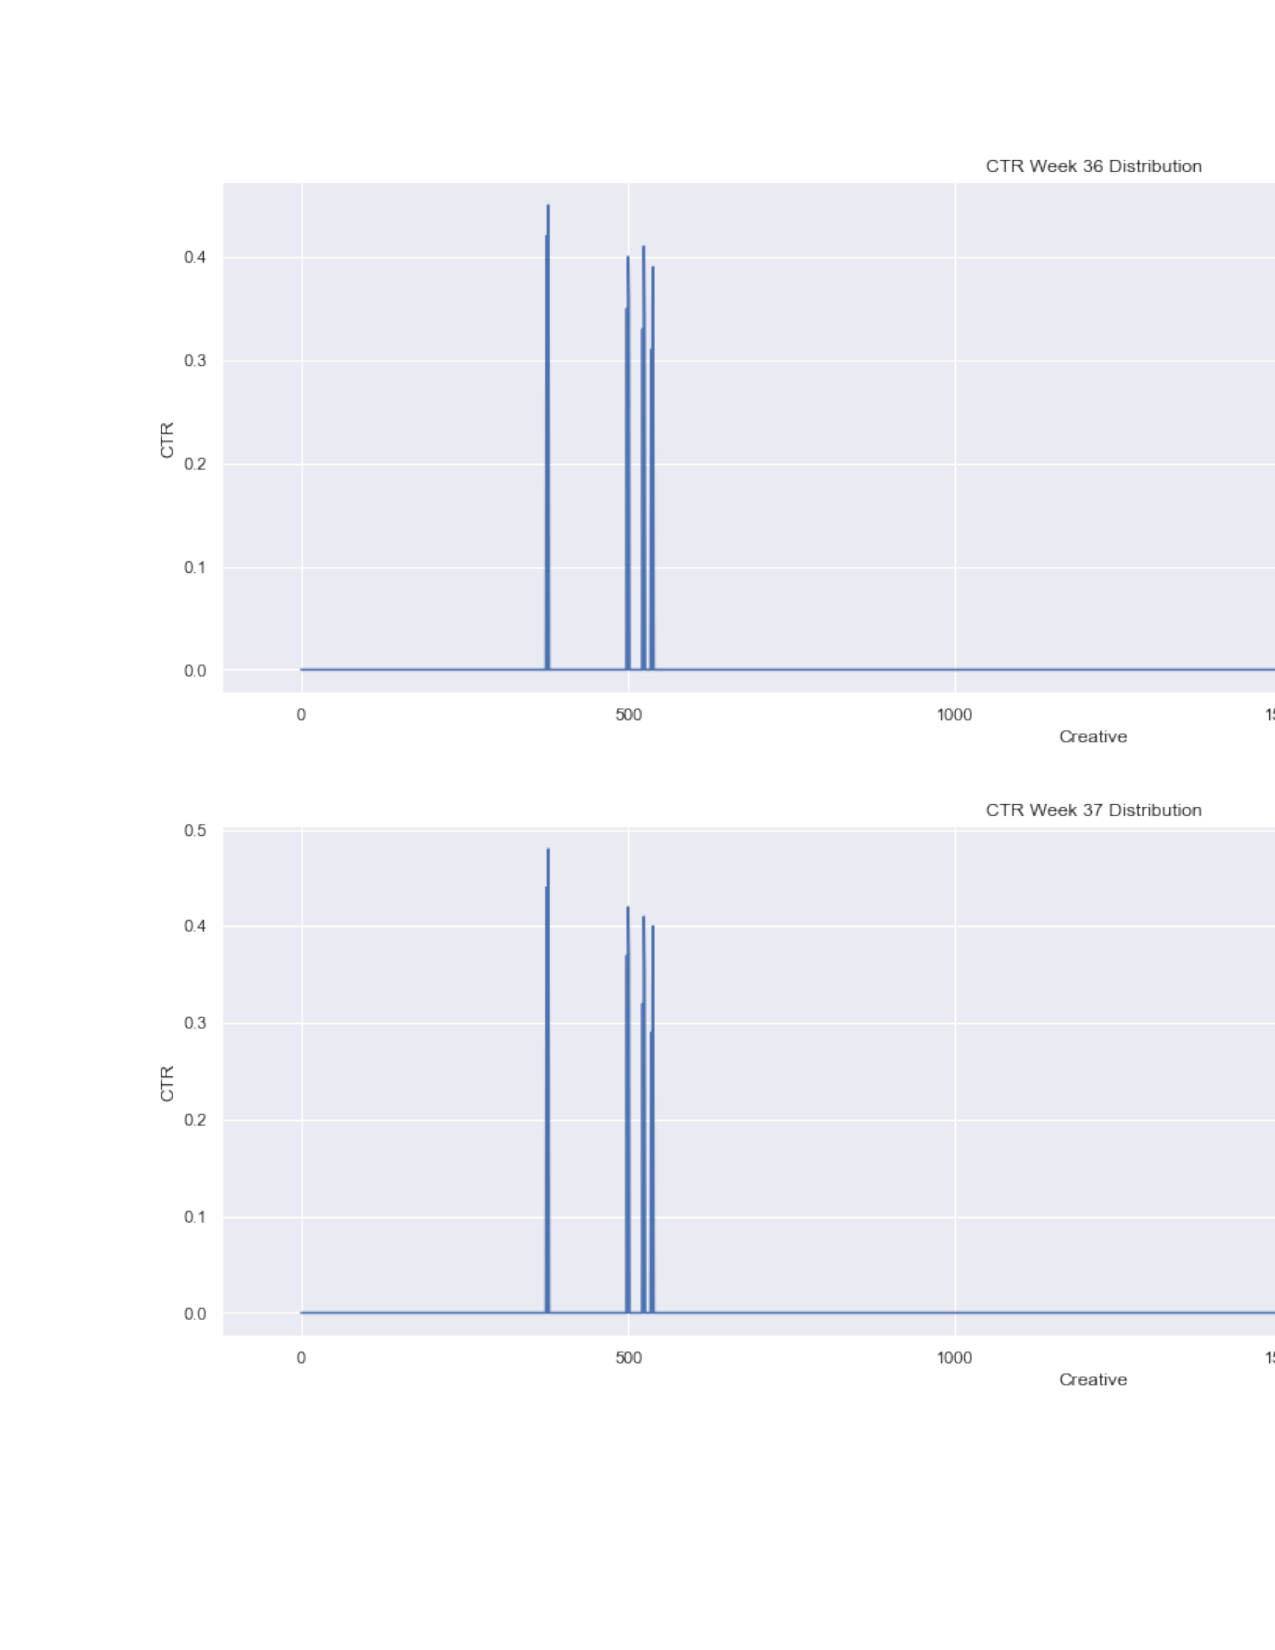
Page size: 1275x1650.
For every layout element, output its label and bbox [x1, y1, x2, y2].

picture [150, 793, 1275, 1400]
picture [150, 150, 1275, 757]
